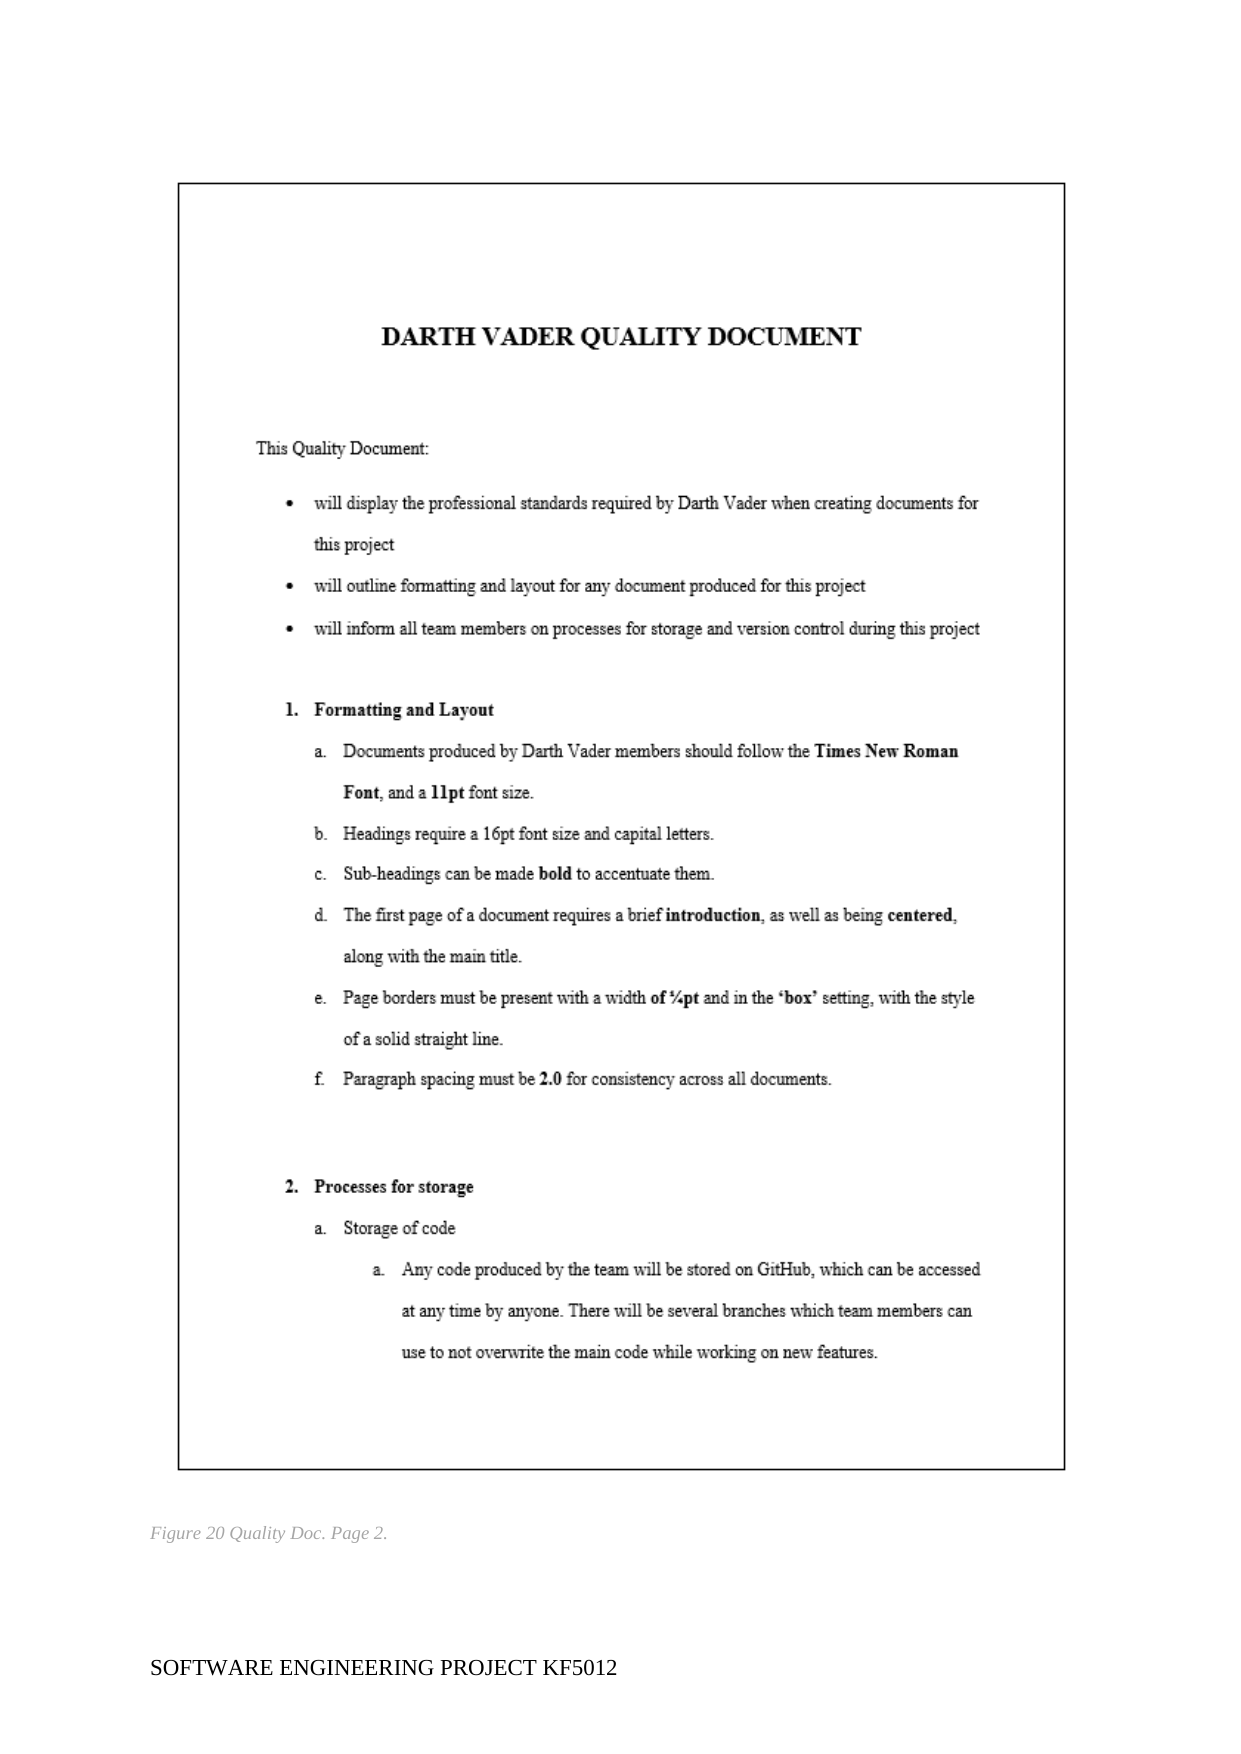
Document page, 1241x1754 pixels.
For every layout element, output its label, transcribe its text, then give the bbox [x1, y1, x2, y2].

picture [150, 150, 1098, 1503]
text Figure 20 Quality Doc. Page 2. [150, 1522, 1098, 1543]
